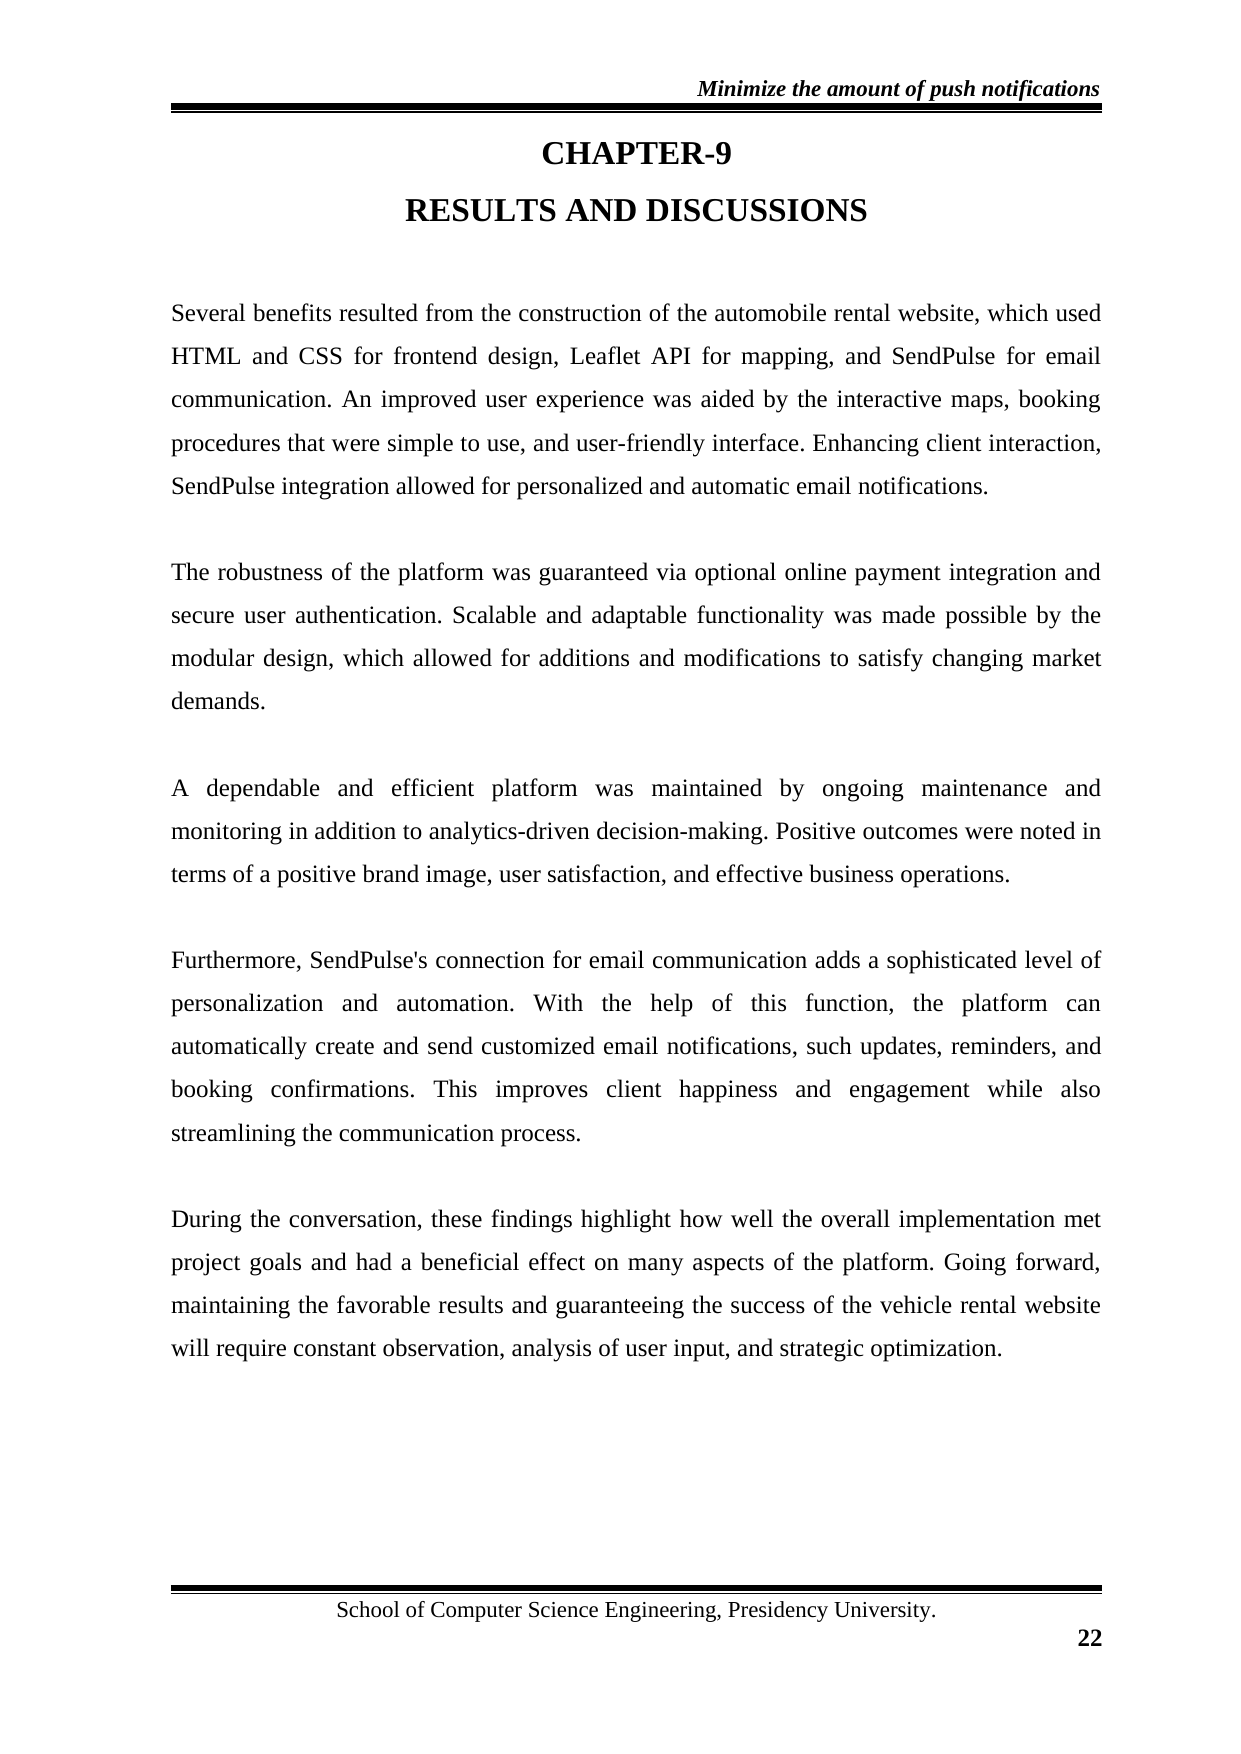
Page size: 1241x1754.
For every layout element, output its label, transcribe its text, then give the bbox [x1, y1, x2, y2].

text The robustness of the platform was guaranteed via optional online payment integration and secure user authentication. Scalable and adaptable functionality was made possible by the modular design, which allowed for additions and modifications to satisfy changing market demands. [171, 557, 1102, 715]
text During the conversation, these findings highlight how well the overall implementation met project goals and had a beneficial effect on many aspects of the platform. Going forward, maintaining the favorable results and guaranteeing the success of the vehicle rental website will require constant observation, analysis of user input, and strategic optimization. [171, 1204, 1102, 1362]
text CHAPTER-9 [171, 133, 1102, 171]
text RESULTS AND DISCUSSIONS [171, 190, 1102, 229]
text Furthermore, SendPulse's connection for email communication adds a sophisticated level of personalization and automation. With the help of this function, the platform can automatically create and send customized email notifications, such updates, reminders, and booking confirmations. This improves client happiness and engagement while also streamlining the communication process. [171, 945, 1102, 1146]
text A dependable and efficient platform was maintained by ongoing maintenance and monitoring in addition to analytics-driven decision-making. Positive outcomes were noted in terms of a positive brand image, user satisfaction, and effective business operations. [171, 773, 1102, 888]
text Several benefits resulted from the construction of the automobile rental website, which used HTML and CSS for frontend design, Leaflet API for mapping, and SendPulse for email communication. An improved user experience was aided by the interactive maps, booking procedures that were simple to use, and user-friendly interface. Enhancing client interaction, SendPulse integration allowed for personalized and automatic email notifications. [171, 298, 1102, 499]
